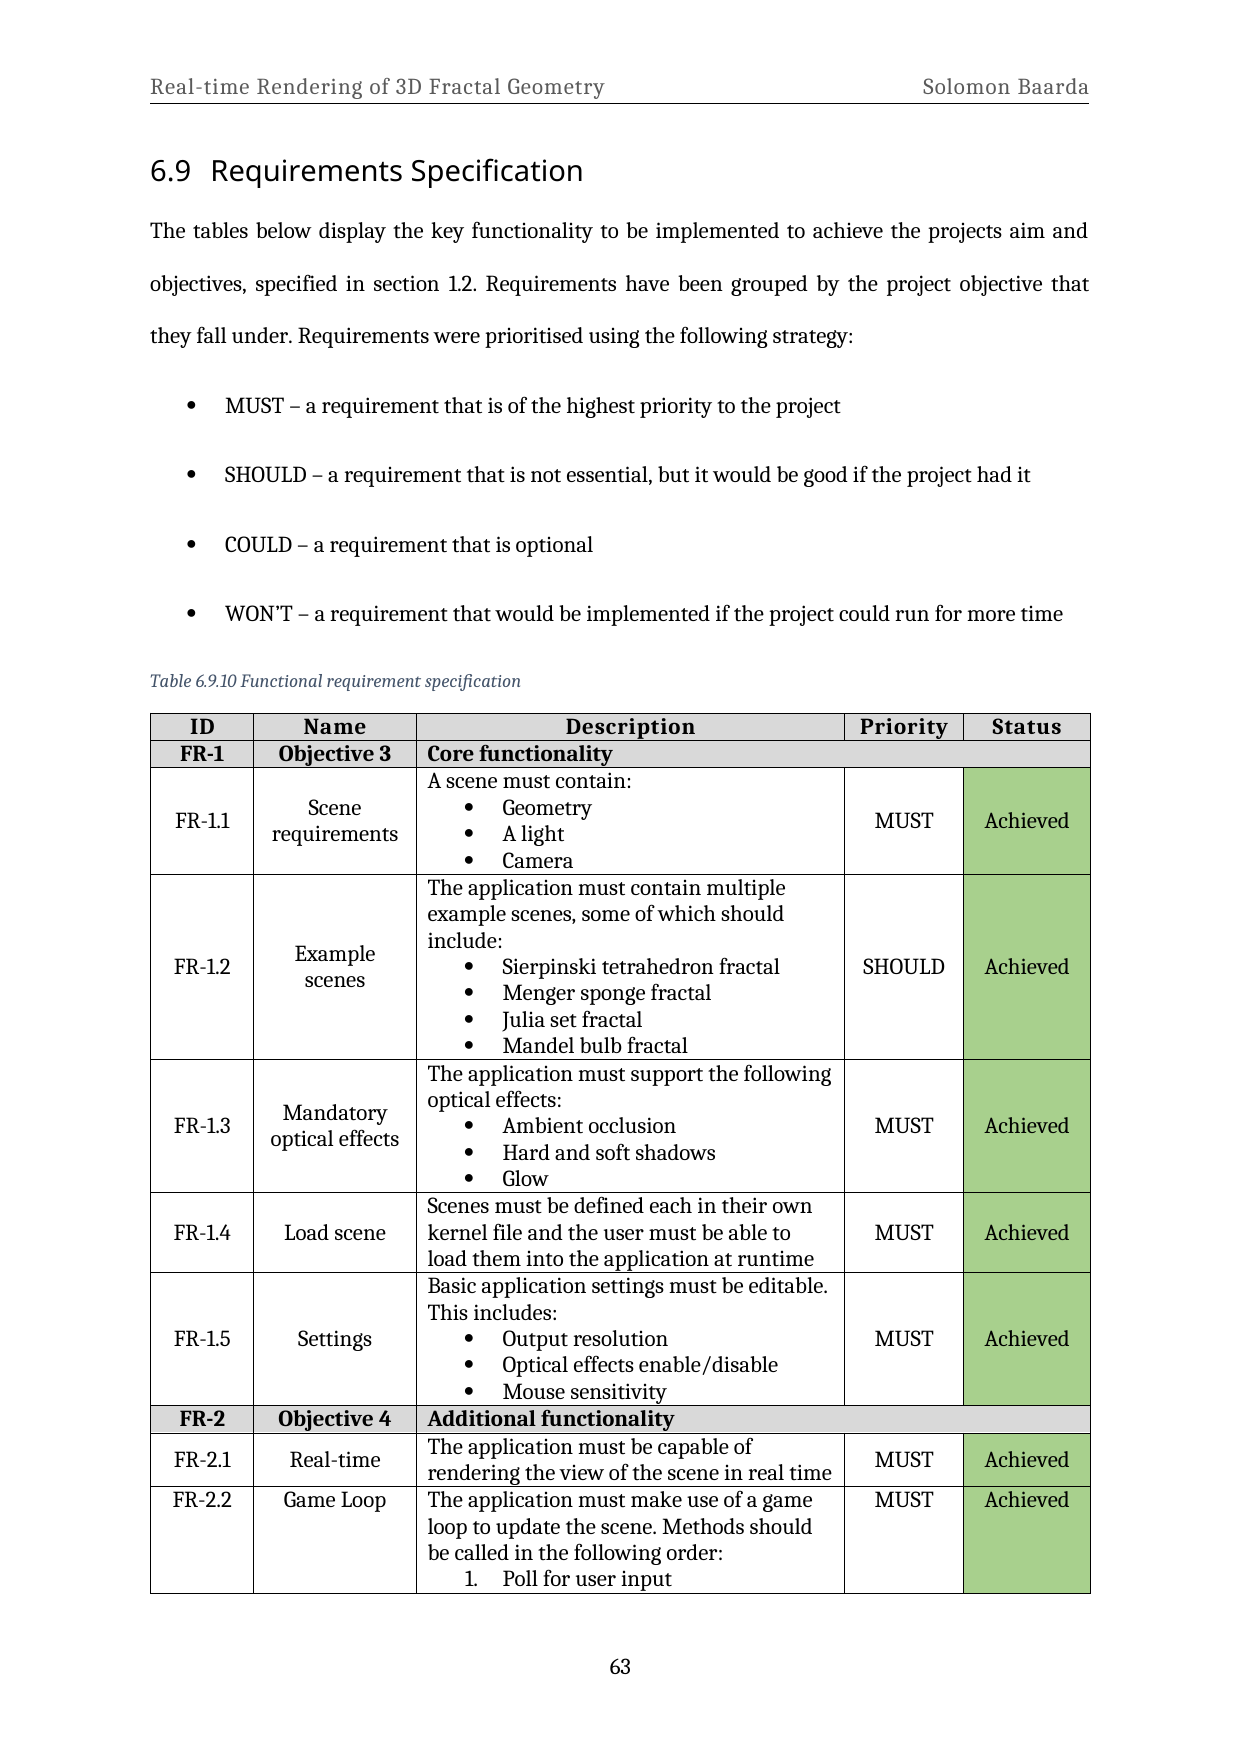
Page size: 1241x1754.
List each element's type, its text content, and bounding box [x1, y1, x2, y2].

table_cell Mandatory optical effects [254, 1060, 416, 1192]
table_cell The application must contain multiple example scenes, some of which should include: Sierpinski tetrahedron fractal Menger sponge fractal Julia set fractal Mandel bulb fractal [417, 875, 844, 1059]
table_cell Core functionality [417, 741, 1090, 767]
table_cell Scene requirements [254, 768, 416, 874]
table_cell Objective 4 [254, 1406, 416, 1432]
subtitle Requirements Specification [150, 150, 1090, 190]
table_cell Example scenes [254, 875, 416, 1059]
table_cell MUST [845, 768, 963, 874]
table_cell FR-2.1 [151, 1434, 253, 1486]
table_cell Achieved [964, 1434, 1090, 1486]
table_cell FR-1.2 [151, 875, 253, 1059]
table_cell Game Loop [254, 1487, 416, 1593]
table_cell MUST [845, 1487, 963, 1593]
table_cell Achieved [964, 1487, 1090, 1593]
table_cell MUST [845, 1193, 963, 1272]
table_cell Achieved [964, 1193, 1090, 1272]
table_cell FR-1.5 [151, 1273, 253, 1405]
table_cell Objective 3 [254, 741, 416, 767]
table_cell FR-1 [151, 741, 253, 767]
list MUST – a requirement that is of the highest priority to the project [187, 393, 1090, 419]
table_cell FR-2 [151, 1406, 253, 1432]
table_cell FR-2.2 [151, 1487, 253, 1593]
table_cell Load scene [254, 1193, 416, 1272]
list COULD – a requirement that is optional [187, 531, 1090, 558]
table_header Status [964, 714, 1090, 740]
table_cell The application must support the following optical effects: Ambient occlusion Hard and soft shadows Glow [417, 1060, 844, 1192]
table_cell Settings [254, 1273, 416, 1405]
table_cell SHOULD [845, 875, 963, 1059]
table_cell The application must be capable of rendering the view of the scene in real time [417, 1434, 844, 1486]
table_cell MUST [845, 1273, 963, 1405]
table_cell FR-1.1 [151, 768, 253, 874]
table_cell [417, 1487, 844, 1593]
table_header Priority [845, 714, 963, 740]
table_cell Achieved [964, 768, 1090, 874]
table_cell Scenes must be defined each in their own kernel file and the user must be able to load them into the application at runtime [417, 1193, 844, 1272]
table_cell FR-1.3 [151, 1060, 253, 1192]
table_header Description [417, 714, 844, 740]
table_header ID [151, 714, 253, 740]
table_cell Real-time [254, 1434, 416, 1486]
table_cell MUST [845, 1060, 963, 1192]
table_cell Basic application settings must be editable. This includes: Output resolution Optical effects enable/disable Mouse sensitivity [417, 1273, 844, 1405]
table_cell FR-1.4 [151, 1193, 253, 1272]
table_cell MUST [845, 1434, 963, 1486]
list WON’T – a requirement that would be implemented if the project could run for more time [187, 601, 1090, 627]
table_cell Achieved [964, 1060, 1090, 1192]
table_cell Additional functionality [417, 1406, 1090, 1432]
table_cell Achieved [964, 875, 1090, 1059]
table_cell Achieved [964, 1273, 1090, 1405]
table_cell A scene must contain: Geometry A light Camera [417, 768, 844, 874]
list SHOULD – a requirement that is not essential, but it would be good if the project had it [187, 462, 1090, 488]
table_header Name [254, 714, 416, 740]
text The tables below display the key functionality to be implemented to achieve the projects aim and objectives, specified in section 1.2. Requirements have been grouped by the project objective that they fall under. Requirements were prioritised using the following strategy: [150, 218, 1090, 349]
